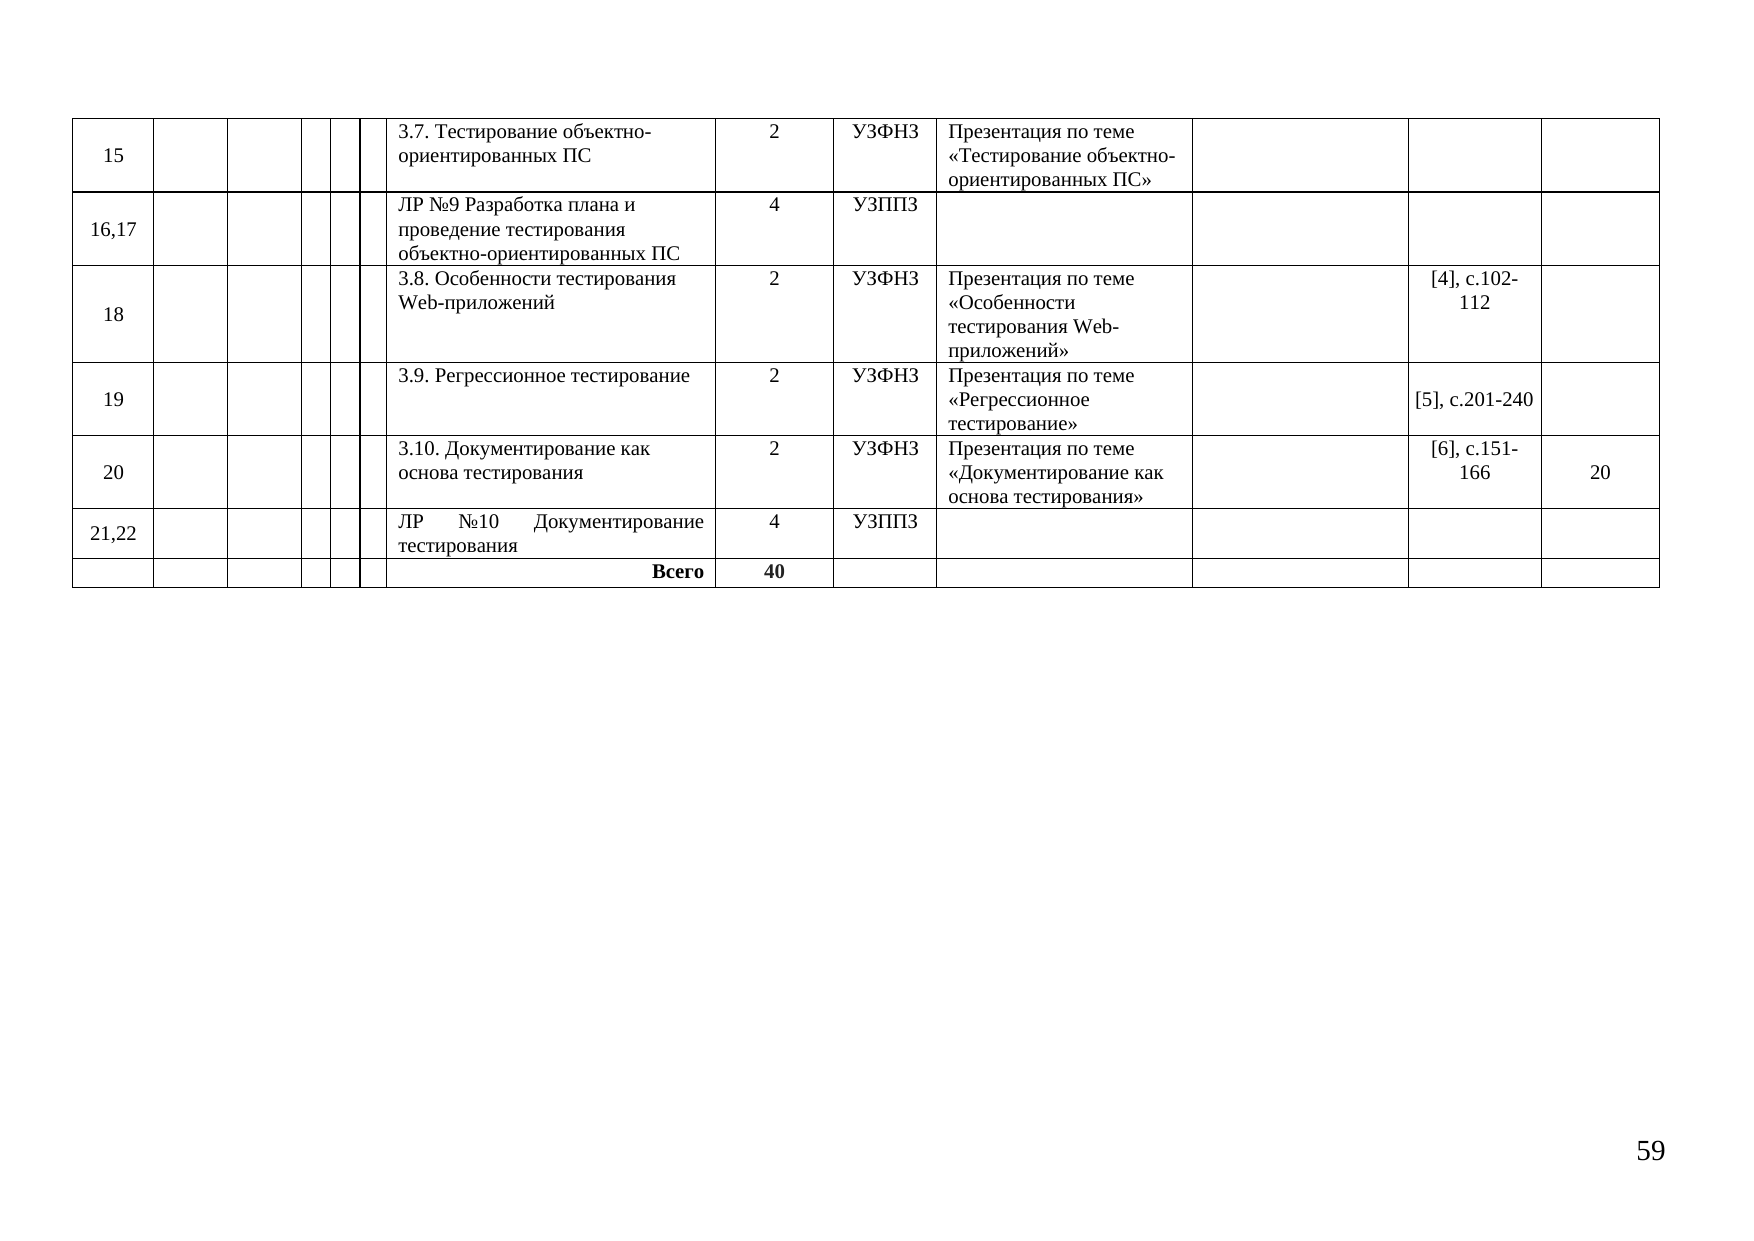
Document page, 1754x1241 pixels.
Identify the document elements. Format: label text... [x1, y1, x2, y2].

table_cell [331, 559, 359, 587]
table_cell [228, 266, 301, 362]
table_cell [228, 119, 301, 191]
table_cell 18 [73, 266, 153, 362]
table_cell УЗППЗ [834, 509, 936, 557]
table_cell [1409, 193, 1541, 264]
table_cell [302, 193, 330, 264]
table_cell 19 [73, 363, 153, 435]
table_cell [937, 559, 1192, 587]
table_cell Презентация по теме «Особенности тестирования Web-приложений» [937, 266, 1192, 362]
table_cell [302, 559, 330, 587]
table_cell [937, 509, 1192, 557]
table_cell ЛР №9 Разработка плана и проведение тестирования объектно-ориентированных ПС [387, 193, 715, 264]
table_cell УЗФНЗ [834, 119, 936, 191]
table_cell [154, 363, 227, 435]
table_cell [228, 363, 301, 435]
table_cell [331, 119, 359, 191]
table_cell [73, 559, 153, 587]
table_cell [361, 119, 386, 191]
table_cell 3.10. Документирование как основа тестирования [387, 436, 715, 508]
table_cell [1542, 193, 1659, 264]
table_cell [302, 363, 330, 435]
table_cell [1193, 363, 1408, 435]
table_cell [228, 559, 301, 587]
table_cell 16,17 [73, 193, 153, 264]
table_cell 20 [73, 436, 153, 508]
table_cell [361, 266, 386, 362]
table_cell [5], c.201-240 [1409, 363, 1541, 435]
table_cell [1193, 559, 1408, 587]
table_cell [331, 363, 359, 435]
table_cell [331, 193, 359, 264]
table_cell [302, 266, 330, 362]
table_cell [302, 509, 330, 557]
table_cell [228, 193, 301, 264]
table_cell [1409, 559, 1541, 587]
table_cell 2 [716, 266, 833, 362]
table_cell [228, 509, 301, 557]
table_cell [361, 436, 386, 508]
table_cell [302, 119, 330, 191]
table_cell [154, 559, 227, 587]
table_cell [1542, 119, 1659, 191]
table_cell УЗФНЗ [834, 363, 936, 435]
table_cell 2 [716, 119, 833, 191]
table_cell 3.7. Тестирование объектно-ориентированных ПС [387, 119, 715, 191]
table_cell [361, 193, 386, 264]
table_cell [1193, 193, 1408, 264]
table_cell 3.9. Регрессионное тестирование [387, 363, 715, 435]
table_cell [1542, 559, 1659, 587]
table_cell ЛР №10 Документирование тестирования [387, 509, 715, 557]
table_cell [331, 436, 359, 508]
table_cell [361, 509, 386, 557]
table_cell [4], c.102-112 [1409, 266, 1541, 362]
table_cell [361, 559, 386, 587]
table_cell 20 [1542, 436, 1659, 508]
table_cell [1193, 509, 1408, 557]
table_cell [1542, 509, 1659, 557]
table_cell [6], c.151-166 [1409, 436, 1541, 508]
table_cell УЗППЗ [834, 193, 936, 264]
table_cell [834, 559, 936, 587]
table_cell [154, 119, 227, 191]
table_cell [331, 266, 359, 362]
table_cell Всего [387, 559, 715, 587]
table_cell [154, 193, 227, 264]
table_cell Презентация по теме «Документирование как основа тестирования» [937, 436, 1192, 508]
table_cell 4 [716, 193, 833, 264]
table_cell [1193, 266, 1408, 362]
table_cell 21,22 [73, 509, 153, 557]
table_cell [1542, 363, 1659, 435]
table_cell [228, 436, 301, 508]
table_cell [1409, 509, 1541, 557]
table_cell [361, 363, 386, 435]
table_cell [1542, 266, 1659, 362]
table_cell Презентация по теме «Тестирование объектно-ориентированных ПС» [937, 119, 1192, 191]
table_cell [154, 509, 227, 557]
table_cell 2 [716, 363, 833, 435]
table_cell 4 [716, 509, 833, 557]
table_cell 40 [716, 559, 833, 587]
table_cell [154, 266, 227, 362]
table_cell [1193, 119, 1408, 191]
table_cell УЗФНЗ [834, 266, 936, 362]
table_cell 2 [716, 436, 833, 508]
table_cell [331, 509, 359, 557]
table_cell [937, 193, 1192, 264]
table_cell [1193, 436, 1408, 508]
table_cell [154, 436, 227, 508]
table_cell [302, 436, 330, 508]
table_cell 15 [73, 119, 153, 191]
table_cell 3.8. Особенности тестирования Web-приложений [387, 266, 715, 362]
table_cell УЗФНЗ [834, 436, 936, 508]
table_cell Презентация по теме «Регрессионное тестирование» [937, 363, 1192, 435]
table_cell [1409, 119, 1541, 191]
